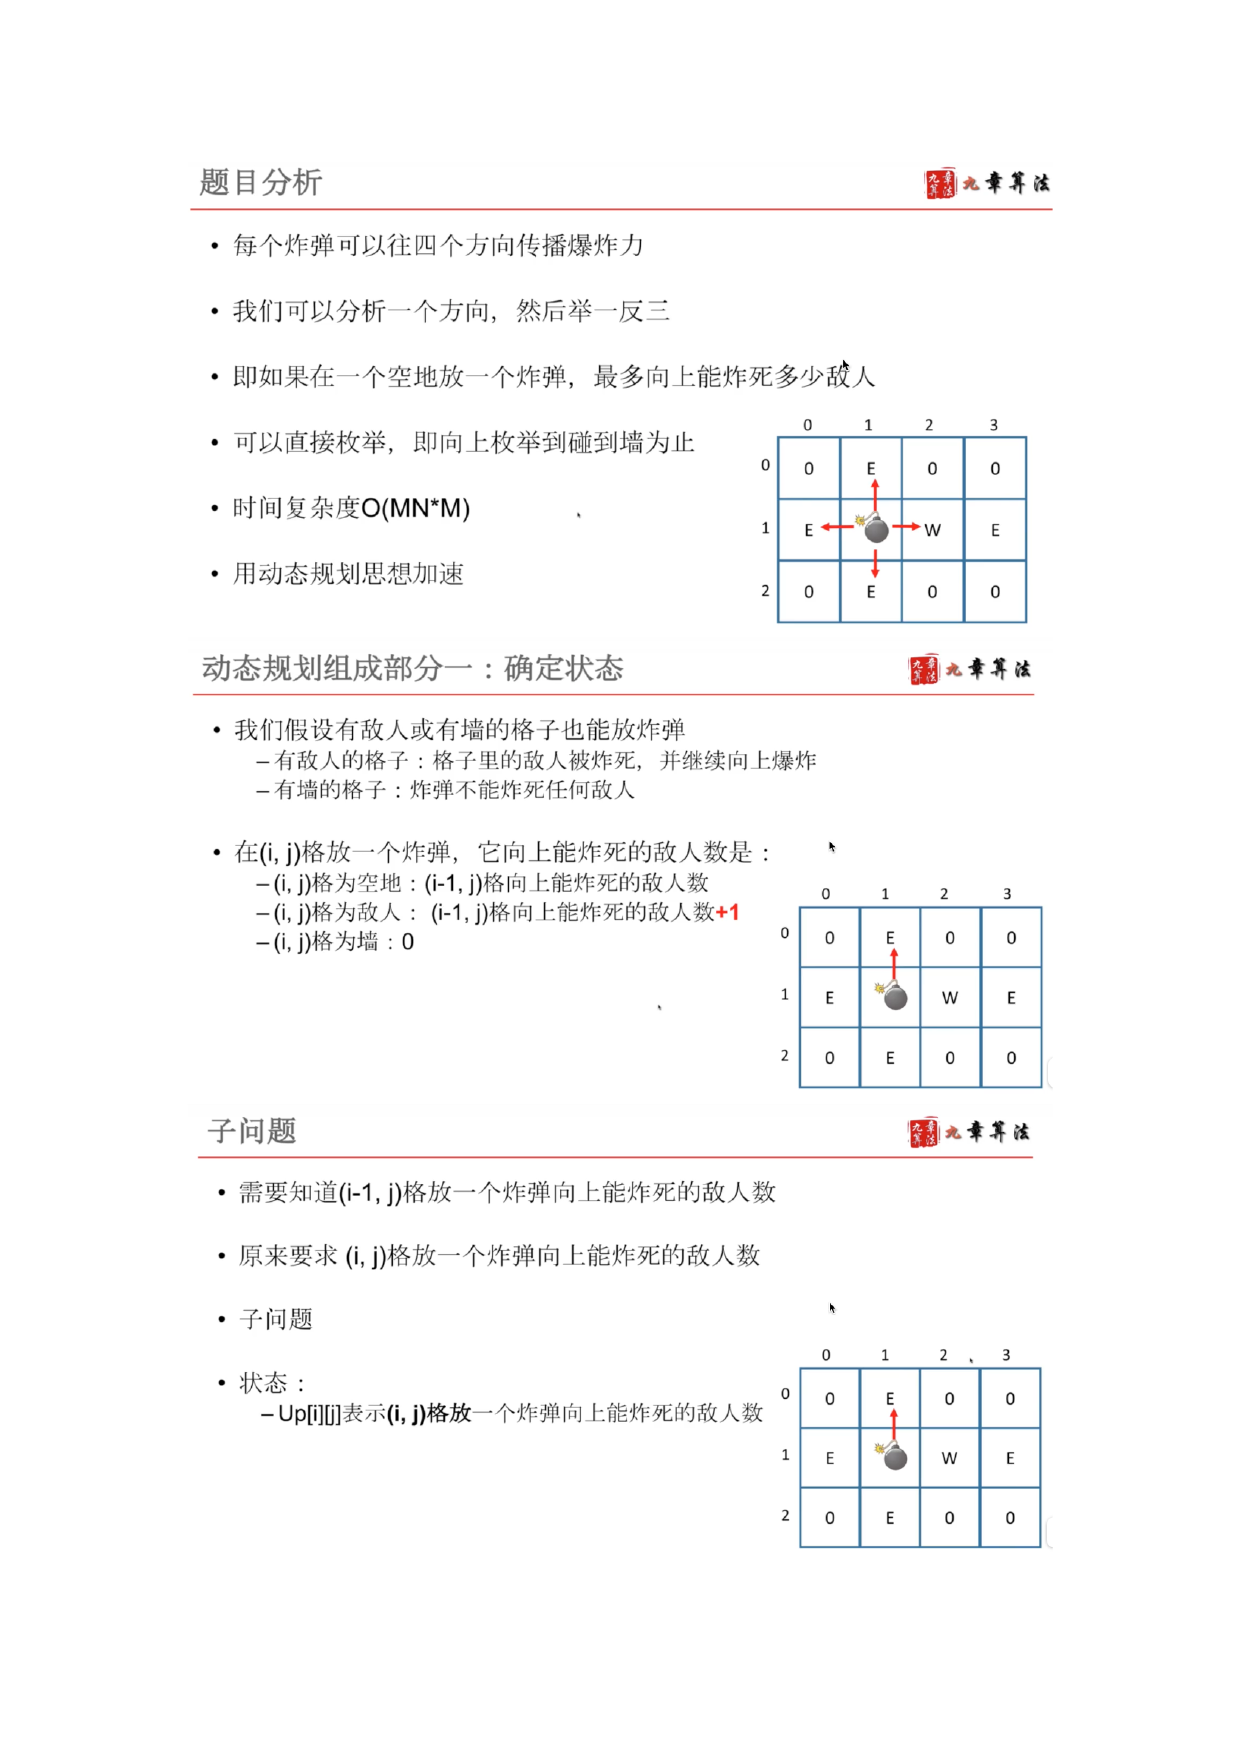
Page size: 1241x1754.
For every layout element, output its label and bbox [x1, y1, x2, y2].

picture [187, 649, 1053, 1099]
picture [187, 162, 1053, 641]
picture [187, 1104, 1053, 1560]
